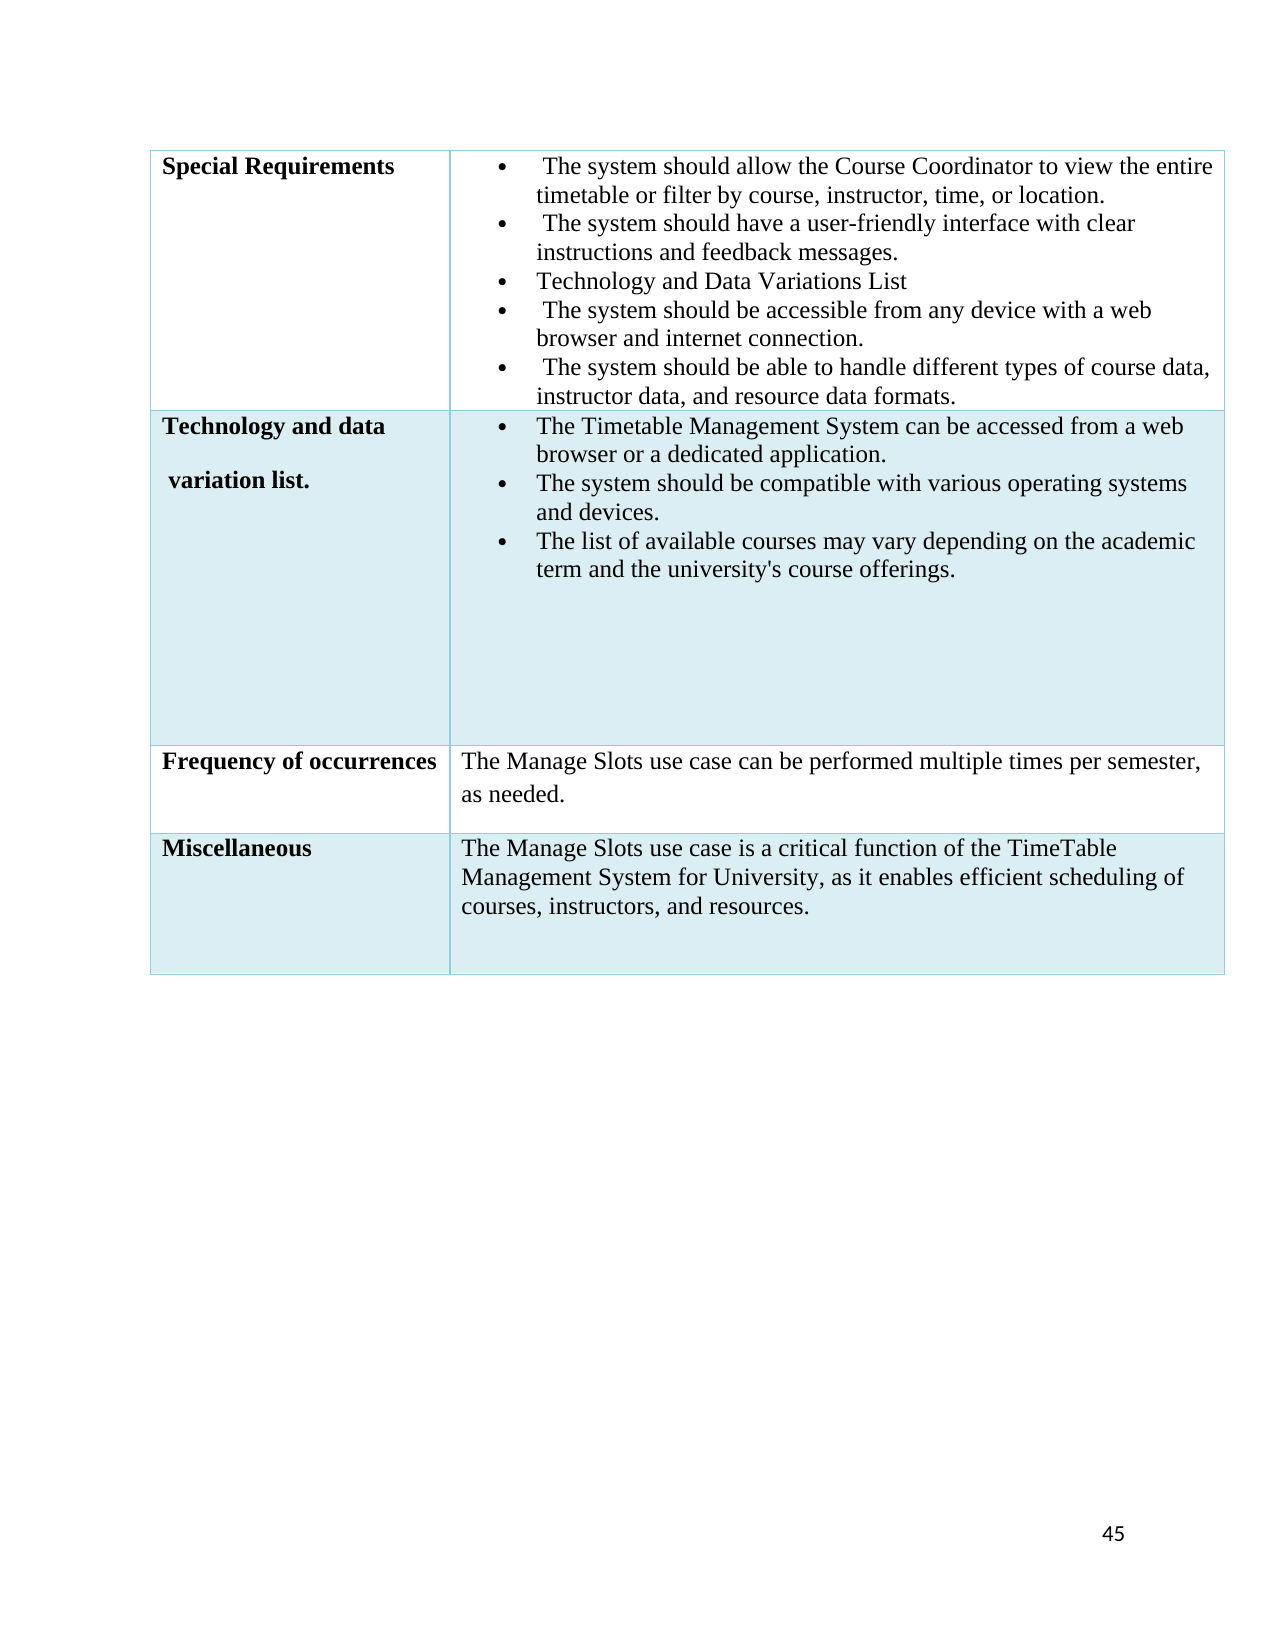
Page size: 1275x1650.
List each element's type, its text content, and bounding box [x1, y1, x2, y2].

table_cell The Manage Slots use case can be performed multiple times per semester, as needed. [451, 746, 1224, 832]
table_cell The Timetable Management System can be accessed from a web browser or a dedicated application. The system should be compatible with various operating systems and devices. The list of available courses may vary depending on the academic term and the university's course offerings. [451, 411, 1224, 745]
table_cell The system should allow the Course Coordinator to view the entire timetable or filter by course, instructor, time, or location. The system should have a user-friendly interface with clear instructions and feedback messages. Technology and Data Variations List The system should be accessible from any device with a web browser and internet connection. The system should be able to handle different types of course data, instructor data, and resource data formats. [451, 151, 1224, 410]
table_cell Miscellaneous [151, 834, 449, 973]
table_cell Technology and data variation list. [151, 411, 449, 745]
table_cell Special Requirements [151, 151, 449, 410]
table_cell Frequency of occurrences [151, 746, 449, 832]
table_cell The Manage Slots use case is a critical function of the TimeTable Management System for University, as it enables efficient scheduling of courses, instructors, and resources. [451, 834, 1224, 973]
